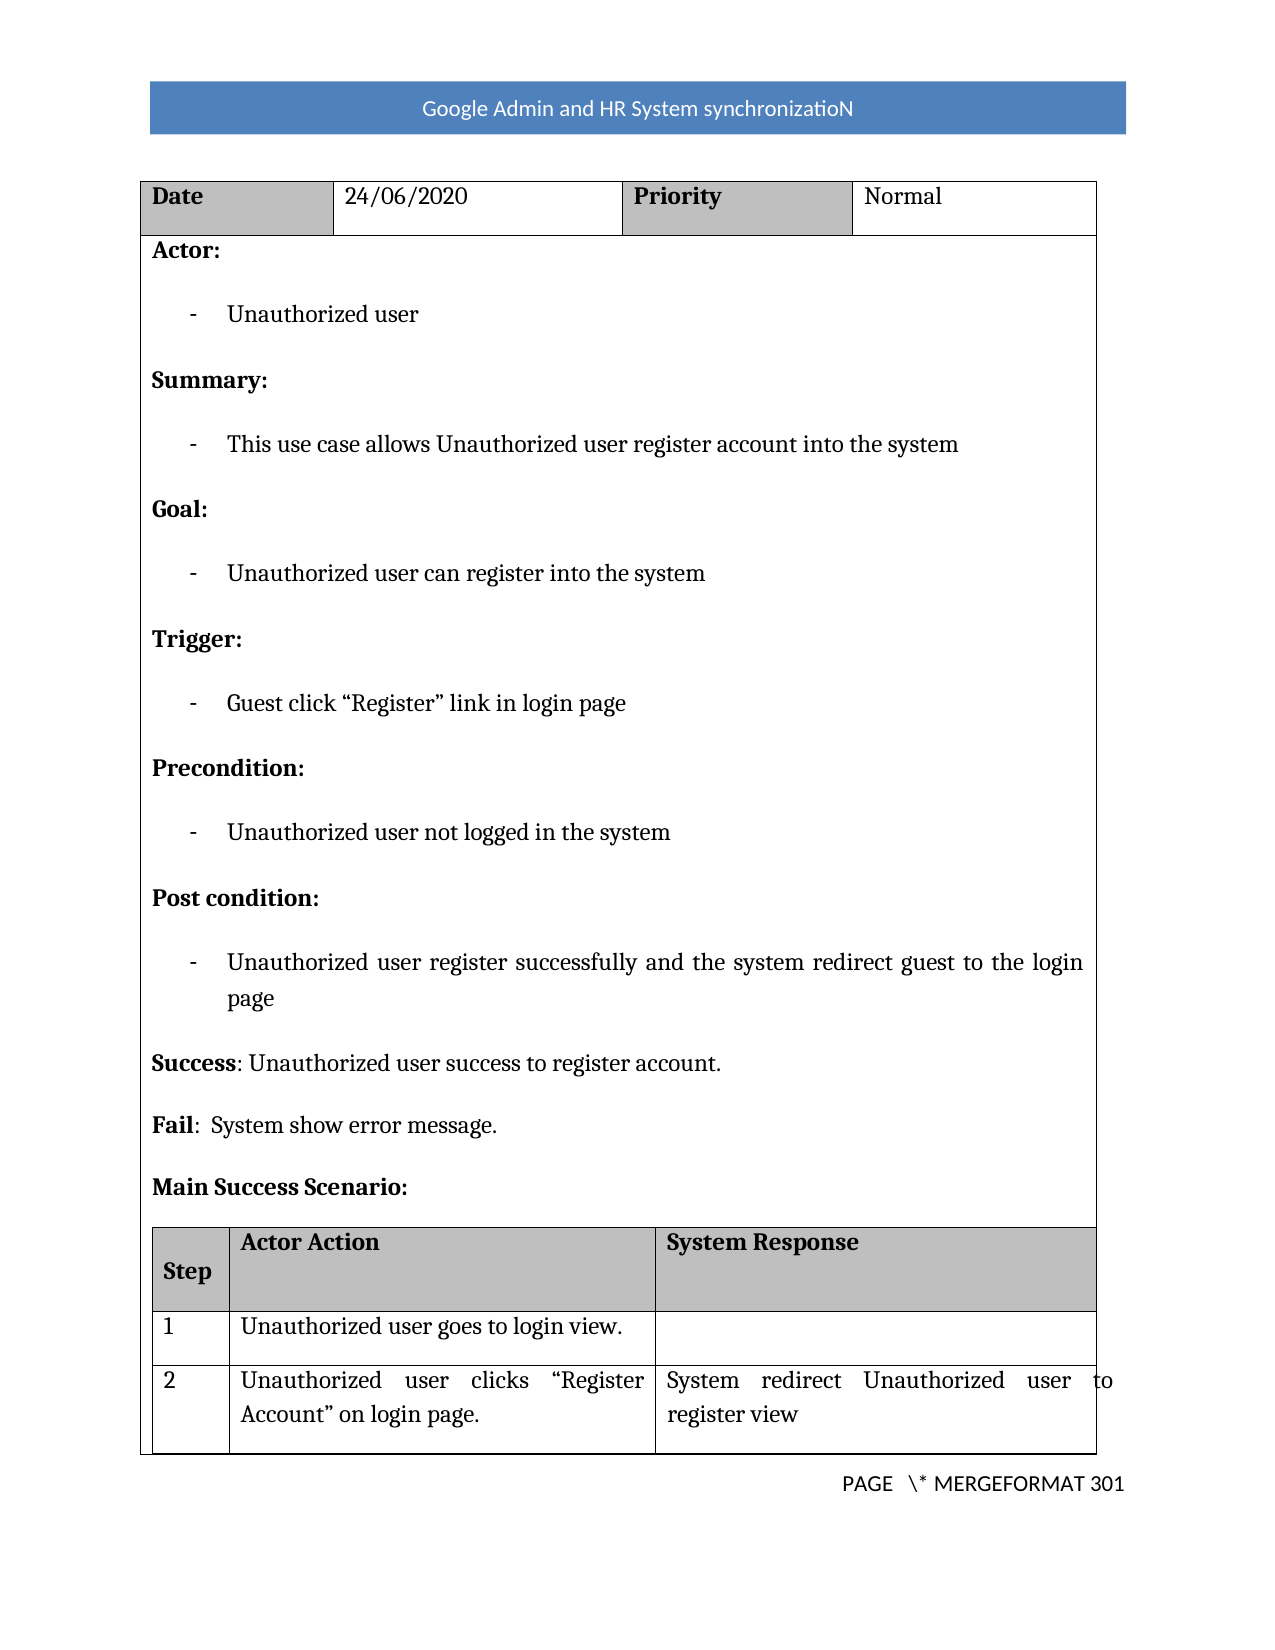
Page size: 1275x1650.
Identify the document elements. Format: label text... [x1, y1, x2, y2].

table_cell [141, 236, 1096, 1454]
table_cell Priority [623, 182, 852, 235]
table_cell 24/06/2020 [334, 182, 622, 235]
table_cell Date [141, 182, 333, 235]
table_cell Normal [853, 182, 1096, 235]
